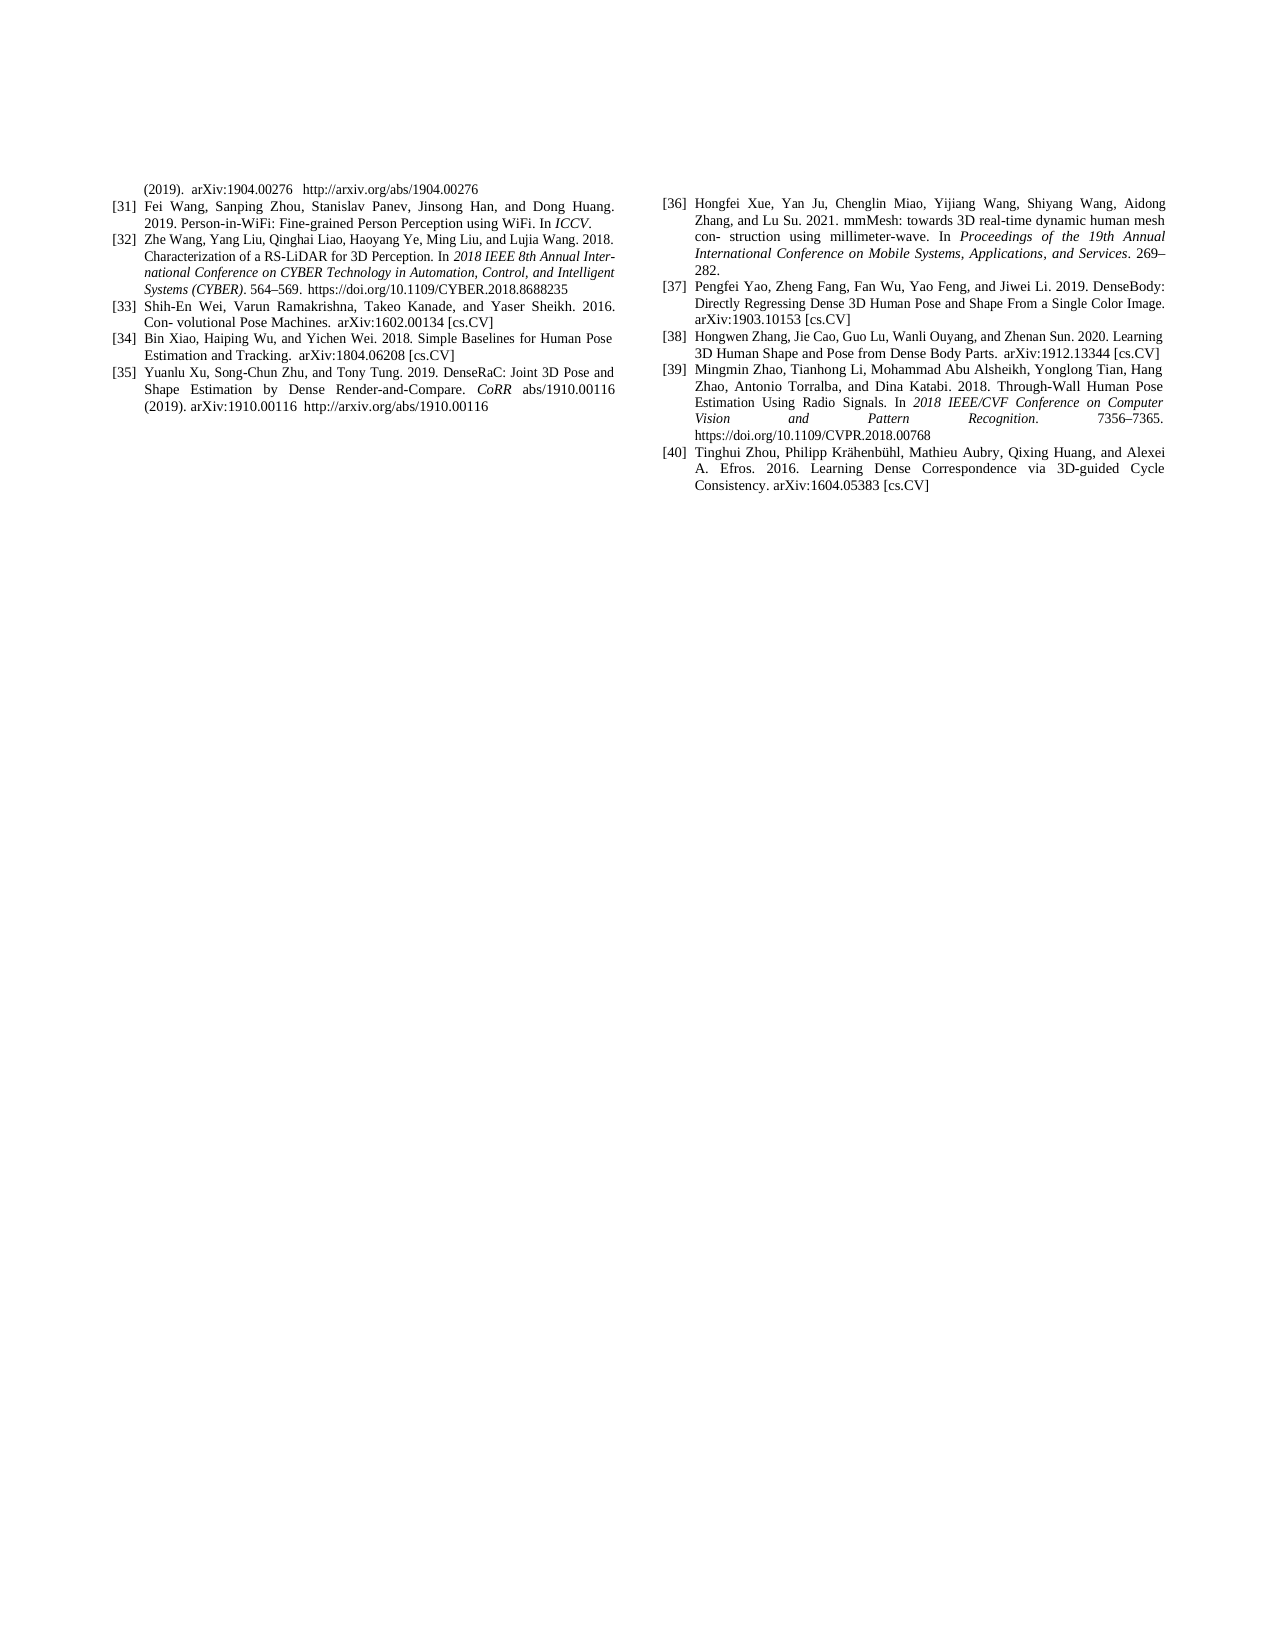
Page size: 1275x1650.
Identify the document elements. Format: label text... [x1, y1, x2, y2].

list Tinghui Zhou, Philipp Krähenbühl, Mathieu Aubry, Qixing Huang, and Alexei A. Efros. 2016. Learning Dense Correspondence via 3D-guided Cycle Consistency. arXiv:1604.05383 [cs.CV] [662, 443, 1165, 494]
list Hongfei Xue, Yan Ju, Chenglin Miao, Yijiang Wang, Shiyang Wang, Aidong Zhang, and Lu Su. 2021. mmMesh: towards 3D real-time dynamic human mesh con- struction using millimeter-wave. In Proceedings of the 19th Annual International Conference on Mobile Systems, Applications, and Services. 269–282. [662, 194, 1166, 278]
list Fei Wang, Sanping Zhou, Stanislav Panev, Jinsong Han, and Dong Huang. 2019. Person-in-WiFi: Fine-grained Person Perception using WiFi. In ICCV. [112, 198, 615, 232]
list Shih-En Wei, Varun Ramakrishna, Takeo Kanade, and Yaser Sheikh. 2016. Con- volutional Pose Machines. arXiv:1602.00134 [cs.CV] [112, 297, 615, 331]
text (2019). arXiv:1904.00276 http://arxiv.org/abs/1904.00276 [144, 181, 619, 198]
list Hongwen Zhang, Jie Cao, Guo Lu, Wanli Ouyang, and Zhenan Sun. 2020. Learning 3D Human Shape and Pose from Dense Body Parts. arXiv:1912.13344 [cs.CV] [662, 328, 1163, 361]
list Mingmin Zhao, Tianhong Li, Mohammad Abu Alsheikh, Yonglong Tian, Hang Zhao, Antonio Torralba, and Dina Katabi. 2018. Through-Wall Human Pose Estimation Using Radio Signals. In 2018 IEEE/CVF Conference on Computer Vision and Pattern Recognition. 7356–7365. https://doi.org/10.1109/CVPR.2018.00768 [662, 361, 1163, 443]
list Zhe Wang, Yang Liu, Qinghai Liao, Haoyang Ye, Ming Liu, and Lujia Wang. 2018. Characterization of a RS-LiDAR for 3D Perception. In 2018 IEEE 8th Annual Inter- national Conference on CYBER Technology in Automation, Control, and Intelligent Systems (CYBER). 564–569. https://doi.org/10.1109/CYBER.2018.8688235 [112, 232, 615, 297]
list Yuanlu Xu, Song-Chun Zhu, and Tony Tung. 2019. DenseRaC: Joint 3D Pose and Shape Estimation by Dense Render-and-Compare. CoRR abs/1910.00116 (2019). arXiv:1910.00116 http://arxiv.org/abs/1910.00116 [112, 364, 615, 414]
list Pengfei Yao, Zheng Fang, Fan Wu, Yao Feng, and Jiwei Li. 2019. DenseBody: Directly Regressing Dense 3D Human Pose and Shape From a Single Color Image. arXiv:1903.10153 [cs.CV] [662, 278, 1165, 328]
list Bin Xiao, Haiping Wu, and Yichen Wei. 2018. Simple Baselines for Human Pose Estimation and Tracking. arXiv:1804.06208 [cs.CV] [112, 331, 613, 364]
